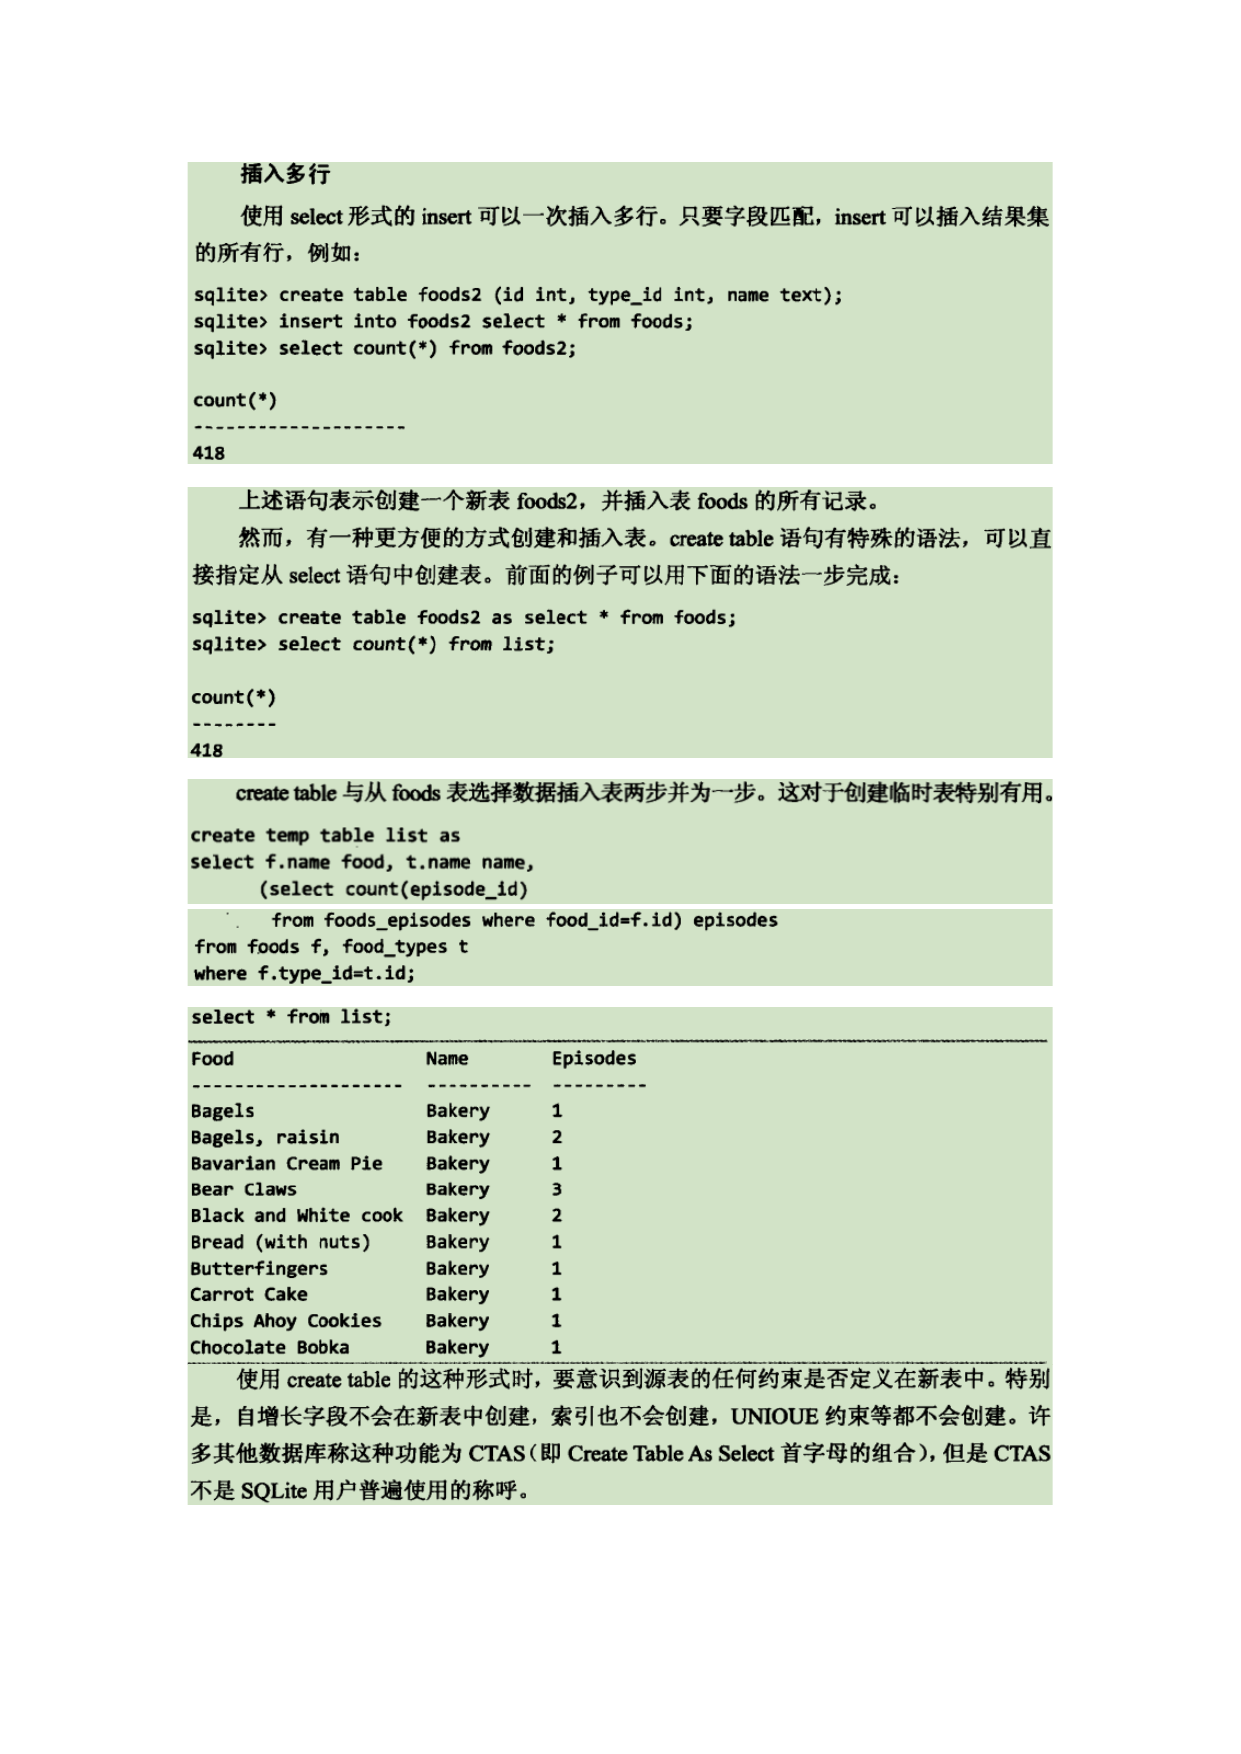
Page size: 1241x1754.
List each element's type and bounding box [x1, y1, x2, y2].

picture [187, 162, 1053, 464]
picture [187, 487, 1053, 758]
picture [187, 1007, 1053, 1505]
picture [187, 779, 1053, 904]
picture [187, 909, 1053, 986]
